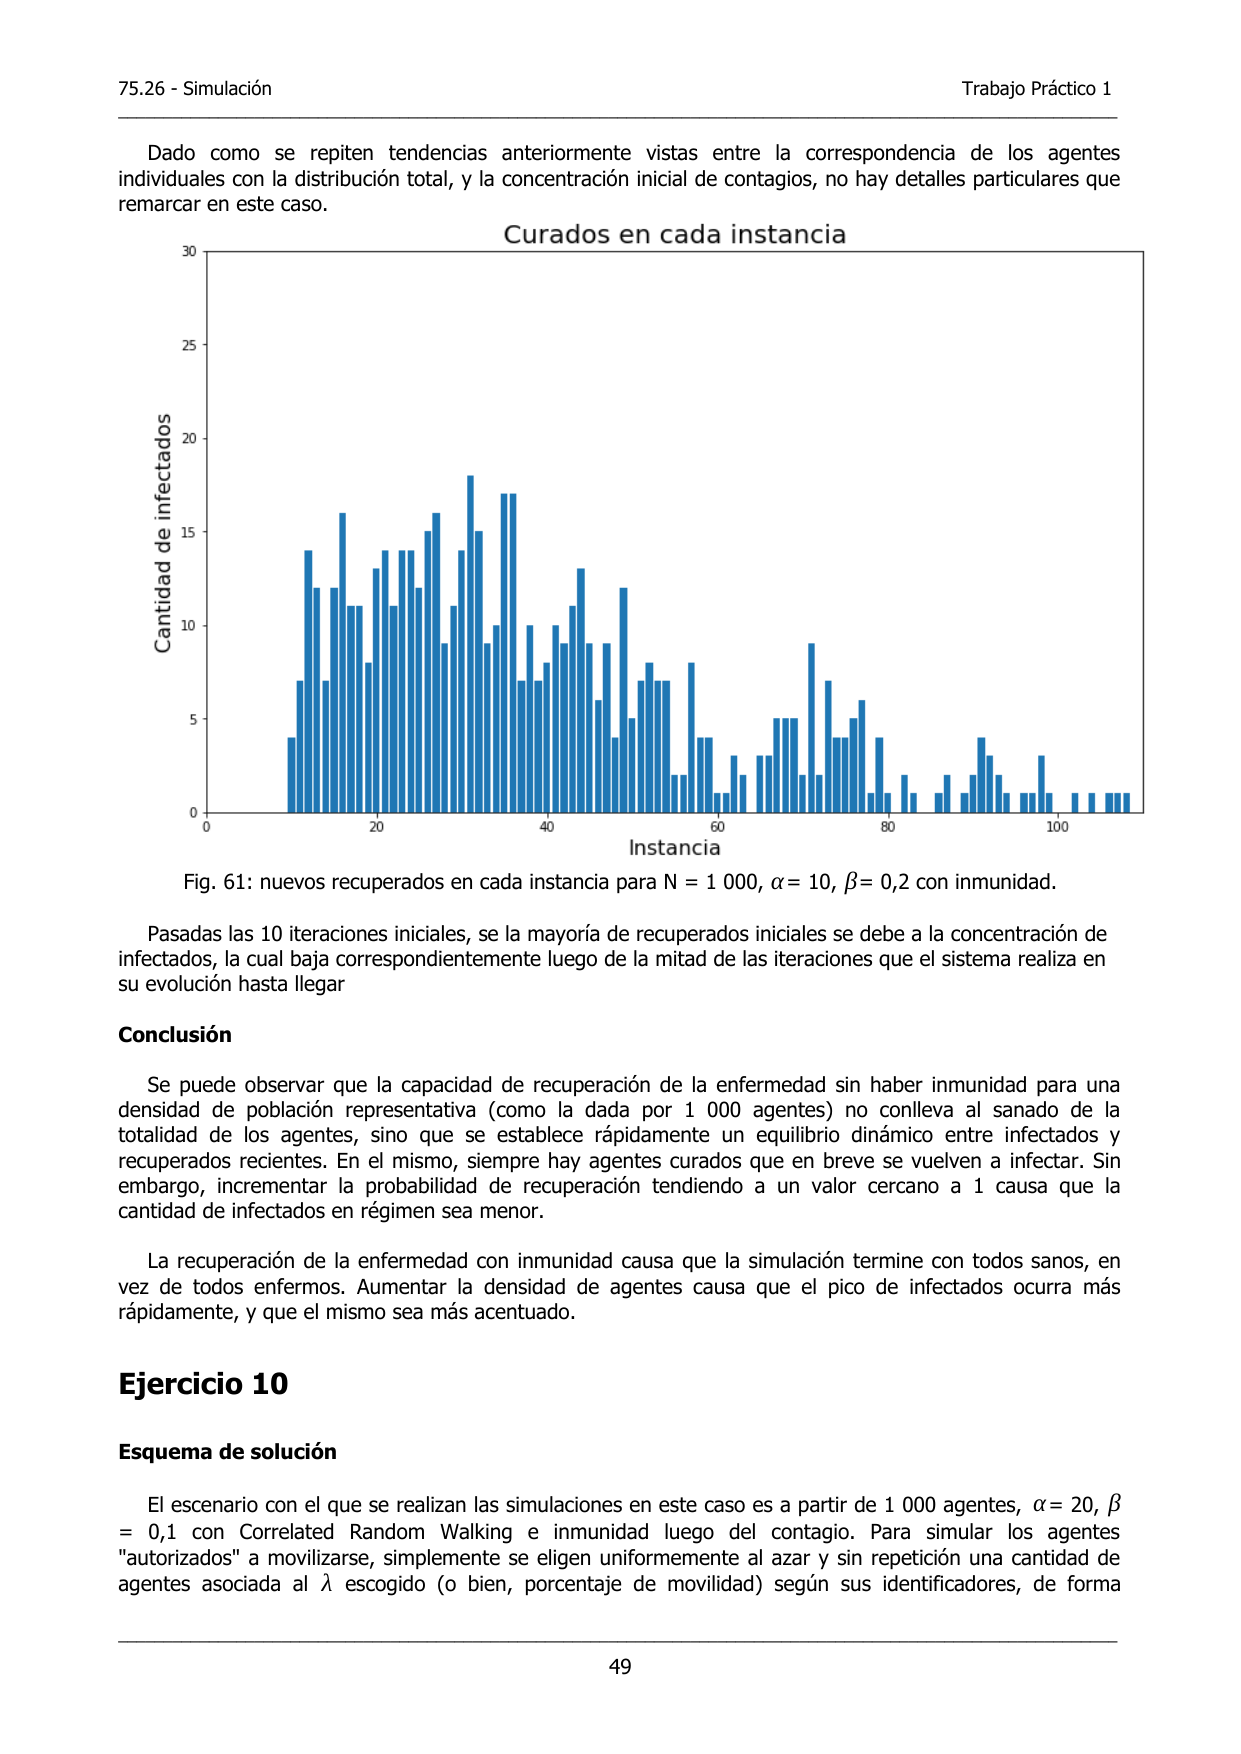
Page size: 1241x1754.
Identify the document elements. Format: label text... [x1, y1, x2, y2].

text Esquema de solución [118, 1438, 1122, 1463]
text Conclusión [118, 1021, 1122, 1046]
text Dado como se repiten tendencias anteriormente vistas entre la correspondencia de los agentes individuales con la distribución total, y la concentración inicial de contagios, no hay detalles particulares que remarcar en este caso. [118, 140, 1122, 216]
text La recuperación de la enfermedad con inmunidad causa que la simulación termine con todos sanos, en vez de todos enfermos. Aumentar la densidad de agentes causa que el pico de infectados ocurra más rápidamente, y que el mismo sea más acentuado. [118, 1248, 1122, 1324]
text Pasadas las 10 iteraciones iniciales, se la mayoría de recuperados iniciales se debe a la concentración de infectados, la cual baja correspondientemente luego de la mitad de las iteraciones que el sistema realiza en su evolución hasta llegar [118, 920, 1122, 996]
picture [147, 215, 1152, 868]
subtitle Ejercicio 10 [118, 1365, 1122, 1401]
text Se puede observar que la capacidad de recuperación de la enfermedad sin haber inmunidad para una densidad de población representativa (como la dada por 1 000 agentes) no conlleva al sanado de la totalidad de los agentes, sino que se establece rápidamente un equilibrio dinámico entre infectados y recuperados recientes. En el mismo, siempre hay agentes curados que en breve se vuelven a infectar. Sin embargo, incrementar la probabilidad de recuperación tendiendo a un valor cercano a 1 causa que la cantidad de infectados en régimen sea menor. [118, 1072, 1122, 1223]
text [118, 1489, 1122, 1597]
